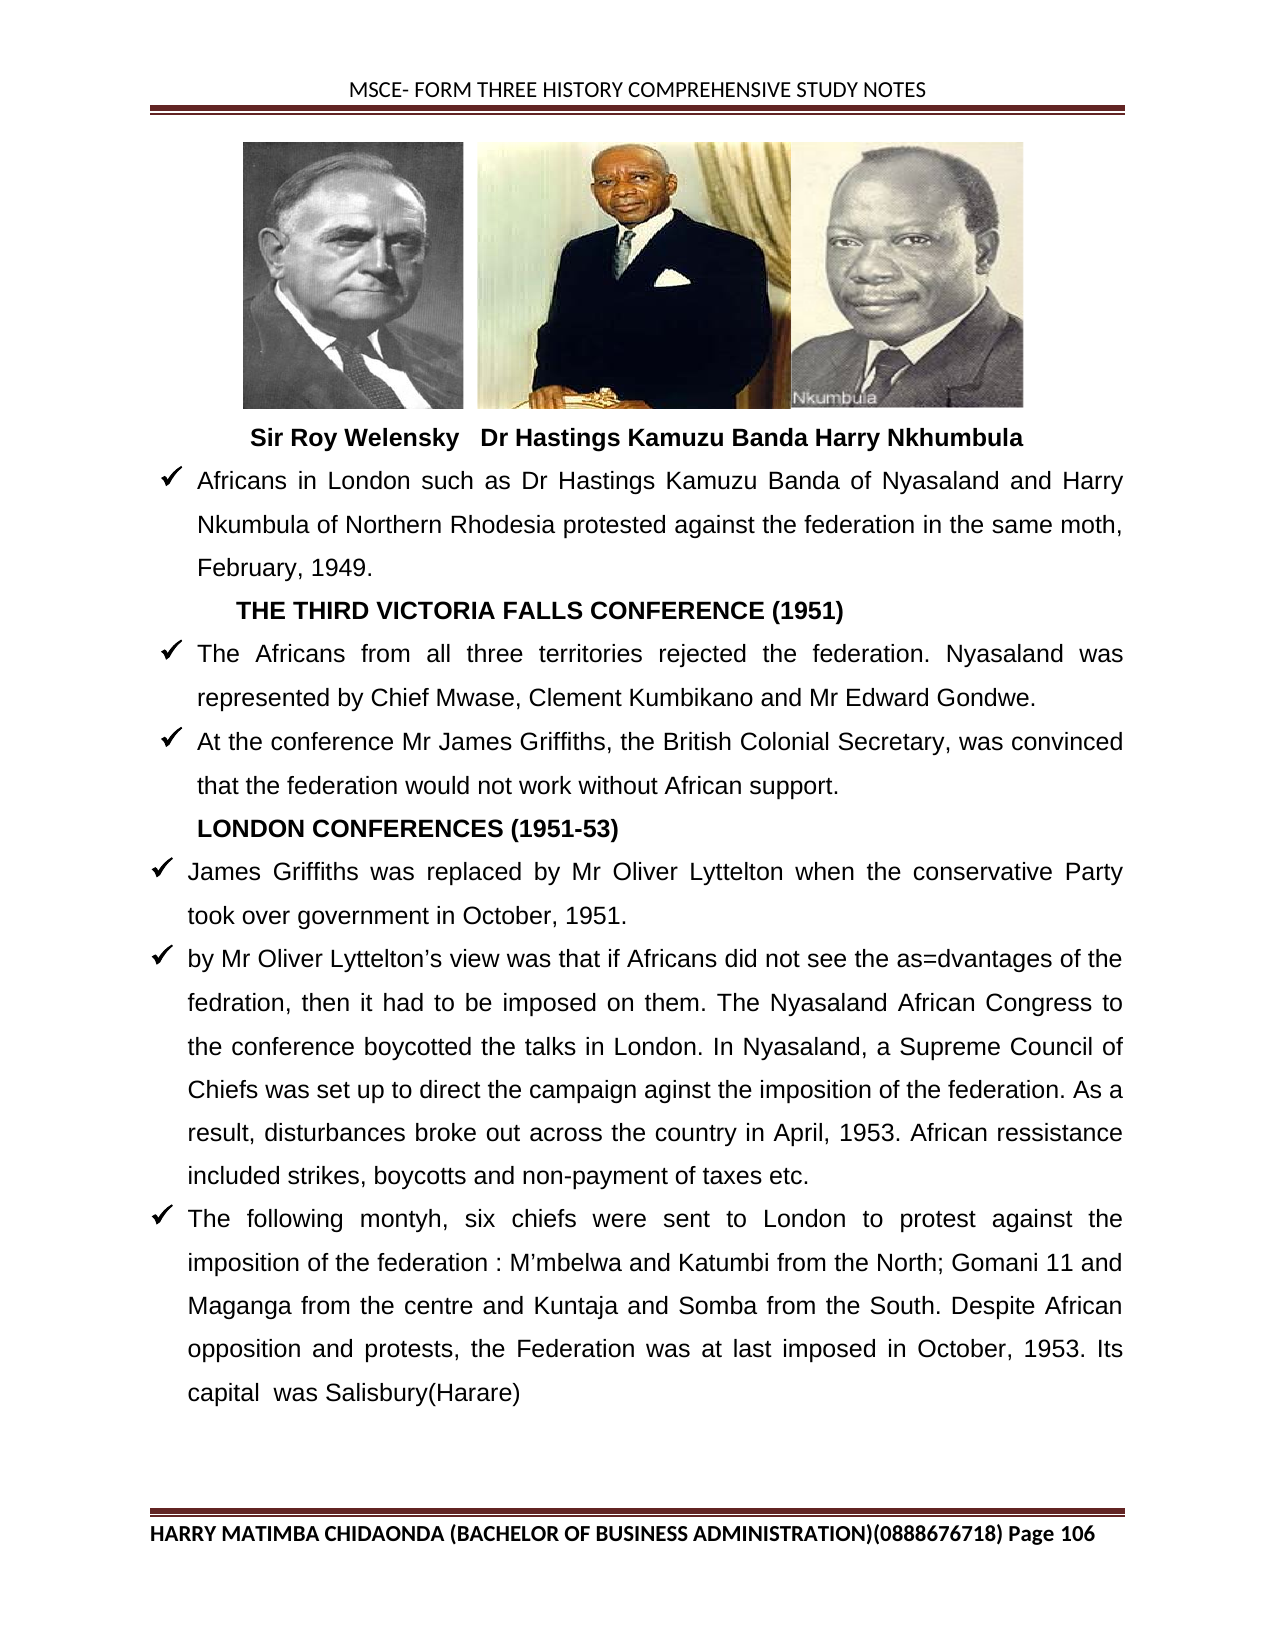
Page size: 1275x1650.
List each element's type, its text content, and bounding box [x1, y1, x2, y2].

list by Mr Oliver Lyttelton’s view was that if Africans did not see the as=dvantages of the fedration, then it had to be imposed on them. The Nyasaland African Congress to the conference boycotted the talks in London. In Nyasaland, a Supreme Council of Chiefs was set up to direct the campaign aginst the imposition of the federation. As a result, disturbances broke out across the country in April, 1953. African ressistance included strikes, boycotts and non-payment of taxes etc. [150, 944, 1125, 1189]
list LONDON CONFERENCES (1951-53) [197, 814, 1125, 842]
list James Griffiths was replaced by Mr Oliver Lyttelton when the conservative Party took over government in October, 1951. [150, 857, 1125, 930]
picture [477, 142, 1024, 409]
list THE THIRD VICTORIA FALLS CONFERENCE (1951) [187, 596, 1125, 625]
list At the conference Mr James Griffiths, the British Colonial Secretary, was convinced that the federation would not work without African support. [159, 726, 1125, 799]
list The Africans from all three territories rejected the federation. Nyasaland was represented by Chief Mwase, Clement Kumbikano and Mr Edward Gondwe. [159, 639, 1125, 712]
picture [243, 142, 464, 409]
list Africans in London such as Dr Hastings Kamuzu Banda of Nyasaland and Harry Nkumbula of Northern Rhodesia protested against the federation in the same moth, February, 1949. [159, 466, 1125, 582]
list The following montyh, six chiefs were sent to London to protest against the imposition of the federation : M’mbelwa and Katumbi from the North; Gomani 11 and Maganga from the centre and Kuntaja and Somba from the South. Despite African opposition and protests, the Federation was at last imposed in October, 1953. Its capital was Salisbury(Harare) [150, 1204, 1125, 1406]
list Sir Roy Welensky Dr Hastings Kamuzu Banda Harry Nkhumbula [187, 422, 1125, 451]
